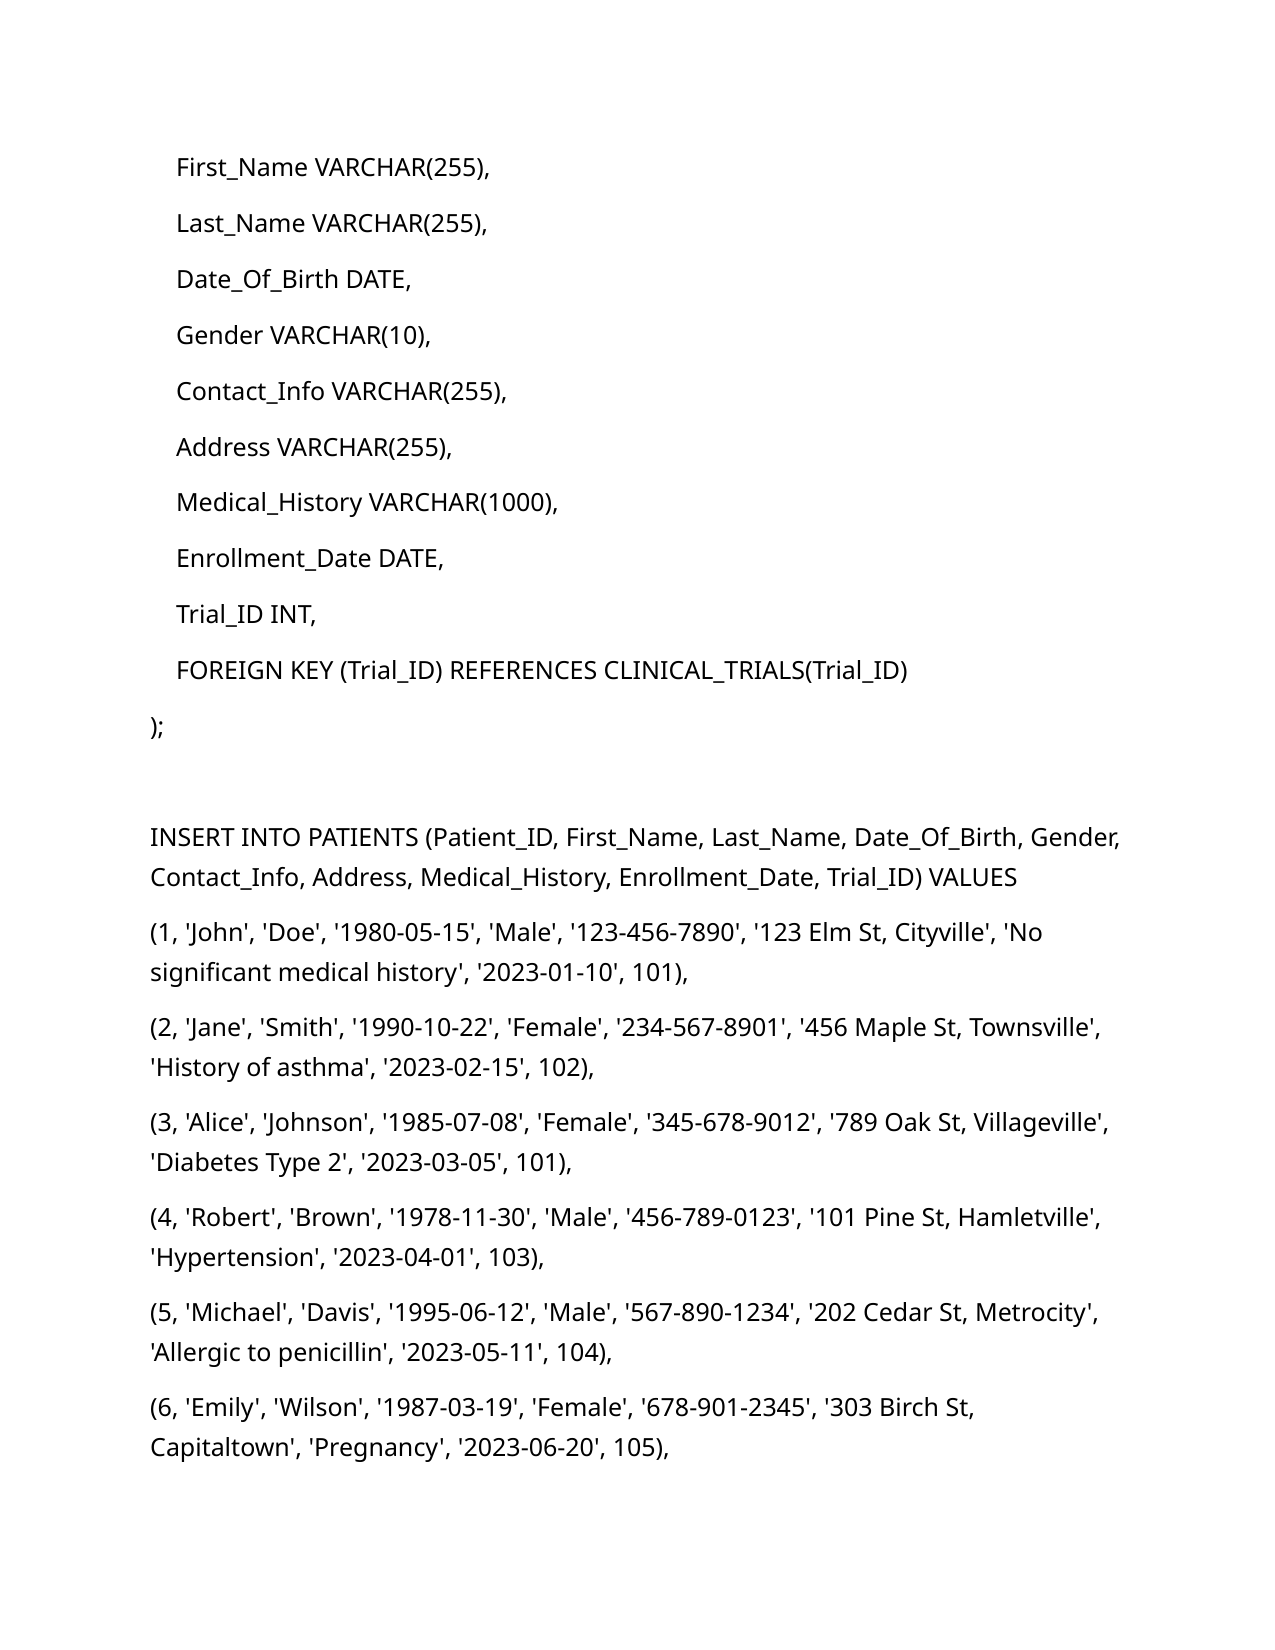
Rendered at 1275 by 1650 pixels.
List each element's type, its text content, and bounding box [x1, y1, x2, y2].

text (1, 'John', 'Doe', '1980-05-15', 'Male', '123-456-7890', '123 Elm St, Cityville', 'No significant medical history', '2023-01-10', 101), [150, 915, 1125, 988]
text Enrollment_Date DATE, [150, 541, 1125, 575]
text Last_Name VARCHAR(255), [150, 206, 1125, 240]
text INSERT INTO PATIENTS (Patient_ID, First_Name, Last_Name, Date_Of_Birth, Gender, Contact_Info, Address, Medical_History, Enrollment_Date, Trial_ID) VALUES [150, 820, 1125, 893]
text Gender VARCHAR(10), [150, 317, 1125, 352]
text (6, 'Emily', 'Wilson', '1987-03-19', 'Female', '678-901-2345', '303 Birch St, Capitaltown', 'Pregnancy', '2023-06-20', 105), [150, 1390, 1125, 1463]
text (2, 'Jane', 'Smith', '1990-10-22', 'Female', '234-567-8901', '456 Maple St, Townsville', 'History of asthma', '2023-02-15', 102), [150, 1010, 1125, 1083]
text Trial_ID INT, [150, 597, 1125, 631]
text (3, 'Alice', 'Johnson', '1985-07-08', 'Female', '345-678-9012', '789 Oak St, Villageville', 'Diabetes Type 2', '2023-03-05', 101), [150, 1105, 1125, 1178]
text Address VARCHAR(255), [150, 429, 1125, 463]
text Contact_Info VARCHAR(255), [150, 373, 1125, 407]
text FOREIGN KEY (Trial_ID) REFERENCES CLINICAL_TRIALS(Trial_ID) [150, 652, 1125, 687]
text Date_Of_Birth DATE, [150, 262, 1125, 296]
text ); [150, 708, 1125, 742]
text First_Name VARCHAR(255), [150, 150, 1125, 184]
text (5, 'Michael', 'Davis', '1995-06-12', 'Male', '567-890-1234', '202 Cedar St, Metrocity', 'Allergic to penicillin', '2023-05-11', 104), [150, 1295, 1125, 1368]
text Medical_History VARCHAR(1000), [150, 485, 1125, 519]
text (4, 'Robert', 'Brown', '1978-11-30', 'Male', '456-789-0123', '101 Pine St, Hamletville', 'Hypertension', '2023-04-01', 103), [150, 1200, 1125, 1273]
